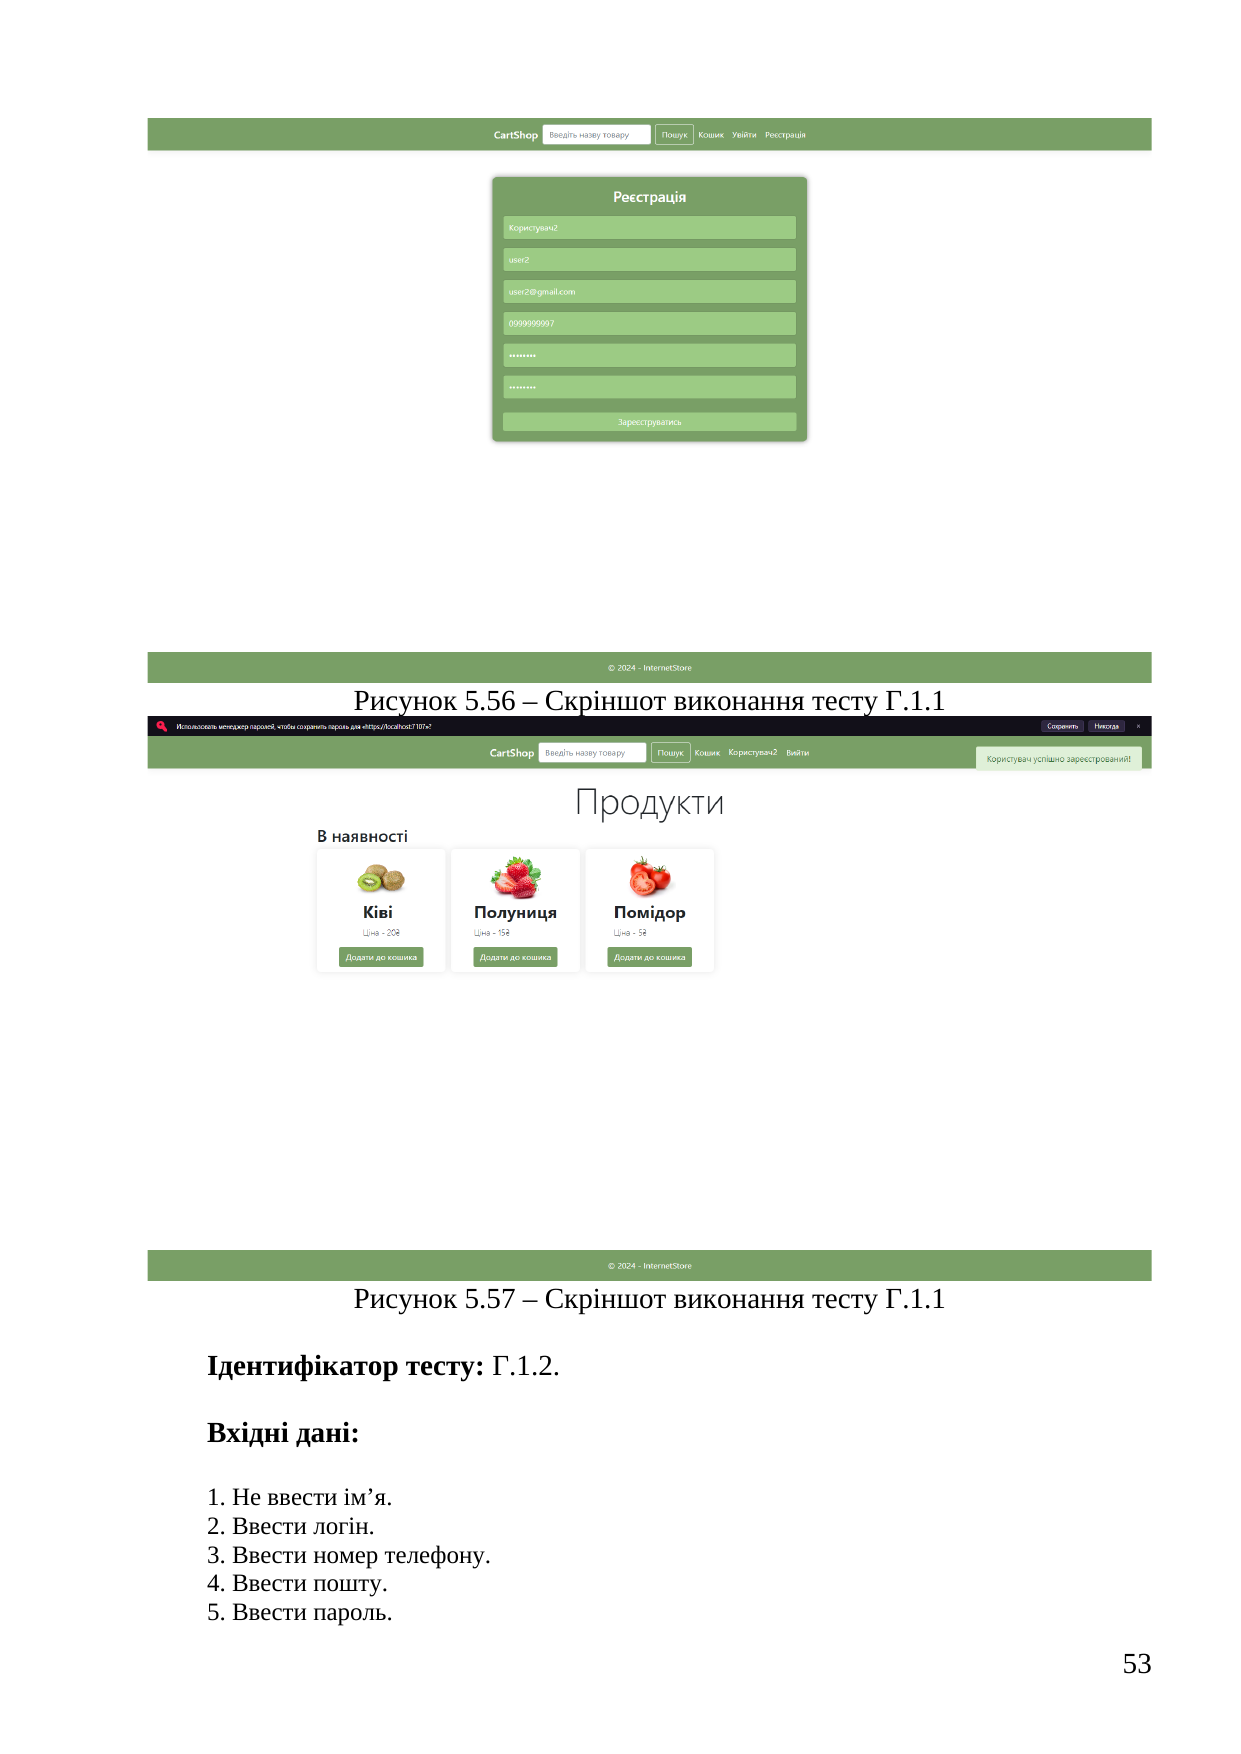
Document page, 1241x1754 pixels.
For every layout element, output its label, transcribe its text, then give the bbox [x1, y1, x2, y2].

text 1. Не ввести ім’я. [148, 1482, 1152, 1511]
picture [147, 118, 1152, 683]
text Ідентифікатор тесту: Г.1.2. [148, 1348, 1152, 1382]
text 2. Ввести логін. [148, 1511, 1152, 1540]
text Вхідні дані: [148, 1415, 1152, 1449]
text 4. Ввести пошту. [148, 1568, 1152, 1597]
picture [147, 716, 1152, 1281]
text 5. Ввести пароль. [148, 1597, 1152, 1626]
text 3. Ввести номер телефону. [148, 1540, 1152, 1568]
